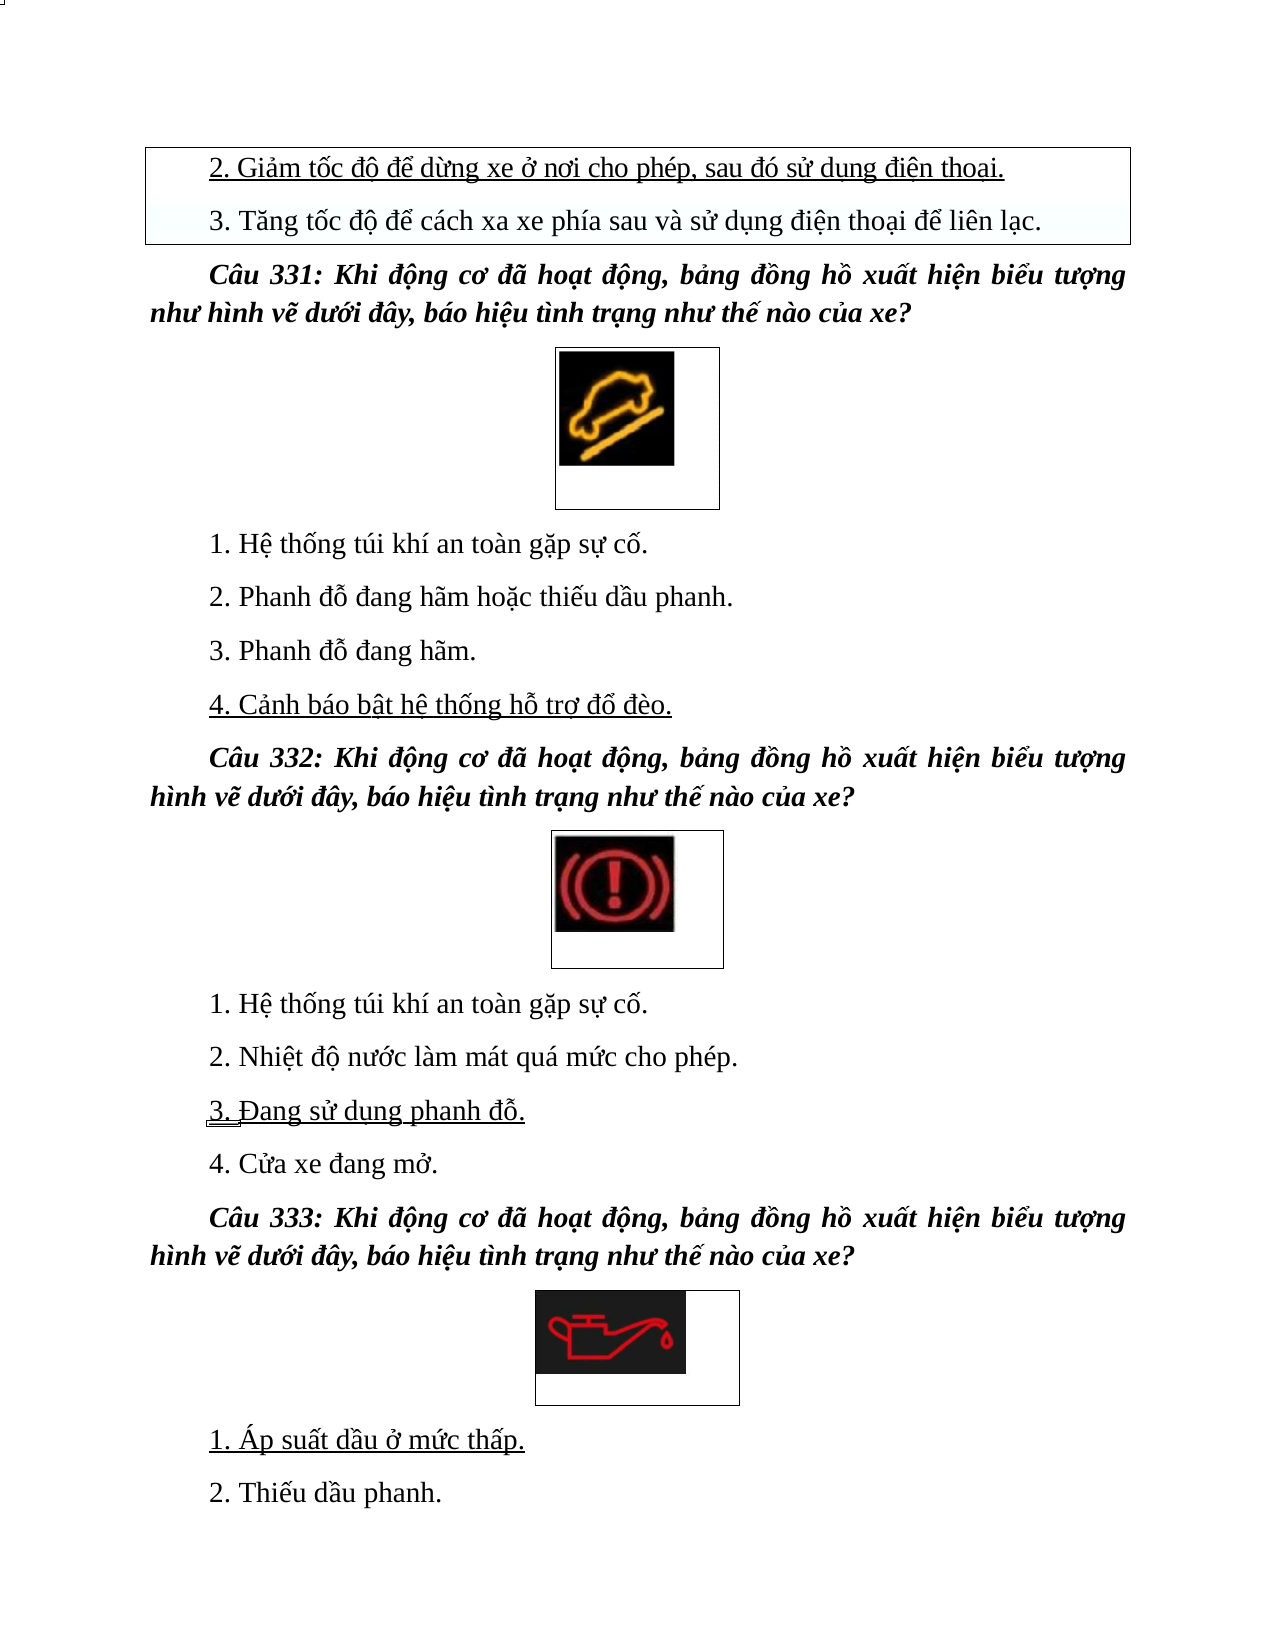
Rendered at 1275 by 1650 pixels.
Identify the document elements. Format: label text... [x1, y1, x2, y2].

text 3. Tăng tốc độ để cách xa xe phía sau và sử dụng điện thoại để liên lạc. [209, 204, 1264, 237]
picture [552, 831, 723, 968]
text 2. Nhiệt độ nước làm mát quá mức cho phép. [209, 1040, 1264, 1073]
text 1. Hệ thống túi khí an toàn gặp sự cố. [209, 527, 1264, 560]
text 4. Cảnh báo bật hệ thống hỗ trợ đổ đèo. [209, 687, 1264, 721]
picture [556, 348, 719, 509]
text 3. Đang sử dụng phanh đỗ. [209, 1093, 1264, 1127]
text 2. Thiếu dầu phanh. [209, 1476, 1264, 1509]
text 3. Phanh đỗ đang hãm. [209, 634, 1264, 667]
picture [536, 1291, 739, 1405]
text Câu 331: Khi động cơ đã hoạt động, bảng đồng hồ xuất hiện biểu tượng như hình vẽ dưới đây, báo hiệu tình trạng như thế nào của xe? [150, 253, 1129, 331]
text Câu 332: Khi động cơ đã hoạt động, bảng đồng hồ xuất hiện biểu tượng hình vẽ dưới đây, báo hiệu tình trạng như thế nào của xe? [150, 736, 1129, 814]
text Câu 333: Khi động cơ đã hoạt động, bảng đồng hồ xuất hiện biểu tượng hình vẽ dưới đây, báo hiệu tình trạng như thế nào của xe? [150, 1196, 1129, 1273]
text 2. Giảm tốc độ để dừng xe ở nơi cho phép, sau đó sử dụng điện thoại. [209, 151, 1264, 184]
text 2. Phanh đỗ đang hãm hoặc thiếu dầu phanh. [209, 580, 1264, 614]
text 1. Hệ thống túi khí an toàn gặp sự cố. [209, 986, 1264, 1020]
text 1. Áp suất dầu ở mức thấp. [209, 1423, 1264, 1456]
text 4. Cửa xe đang mở. [209, 1147, 1264, 1181]
picture [146, 148, 1130, 244]
